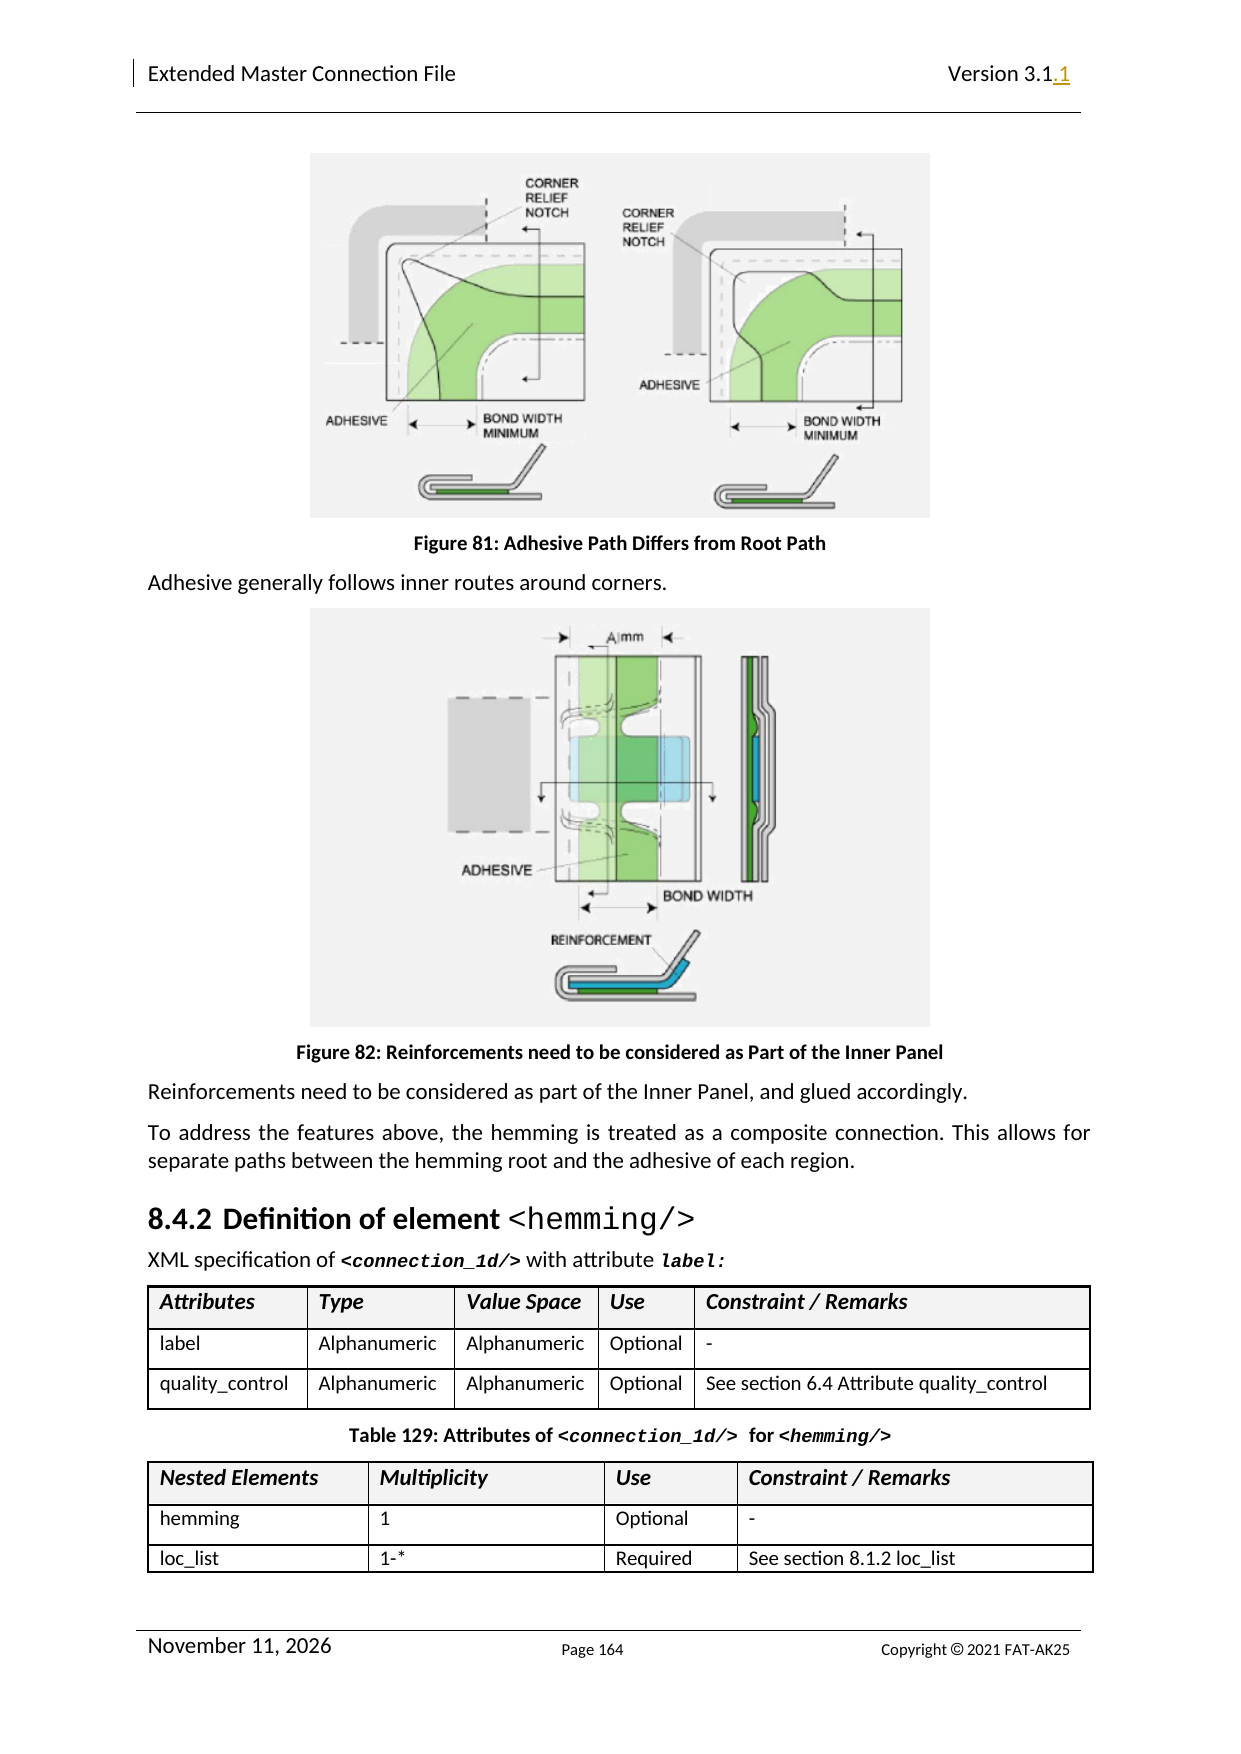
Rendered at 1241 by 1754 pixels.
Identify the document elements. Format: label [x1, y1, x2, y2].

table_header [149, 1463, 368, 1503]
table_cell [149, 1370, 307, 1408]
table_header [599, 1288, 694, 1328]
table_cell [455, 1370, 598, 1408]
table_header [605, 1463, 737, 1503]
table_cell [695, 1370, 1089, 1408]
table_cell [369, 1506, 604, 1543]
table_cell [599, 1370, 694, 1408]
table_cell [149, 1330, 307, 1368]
picture [310, 608, 931, 1027]
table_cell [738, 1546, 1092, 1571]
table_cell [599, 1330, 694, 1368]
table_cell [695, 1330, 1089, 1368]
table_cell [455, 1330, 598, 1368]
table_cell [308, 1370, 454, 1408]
picture [310, 153, 931, 518]
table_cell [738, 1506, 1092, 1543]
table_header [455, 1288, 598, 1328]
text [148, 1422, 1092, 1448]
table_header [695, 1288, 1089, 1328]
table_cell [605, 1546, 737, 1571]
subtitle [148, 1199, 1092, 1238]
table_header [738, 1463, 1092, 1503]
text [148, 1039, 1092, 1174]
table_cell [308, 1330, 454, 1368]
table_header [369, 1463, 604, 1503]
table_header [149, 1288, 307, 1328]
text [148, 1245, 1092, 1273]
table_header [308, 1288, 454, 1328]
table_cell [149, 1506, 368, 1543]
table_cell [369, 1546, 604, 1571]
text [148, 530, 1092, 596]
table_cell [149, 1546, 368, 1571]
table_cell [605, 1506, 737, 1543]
